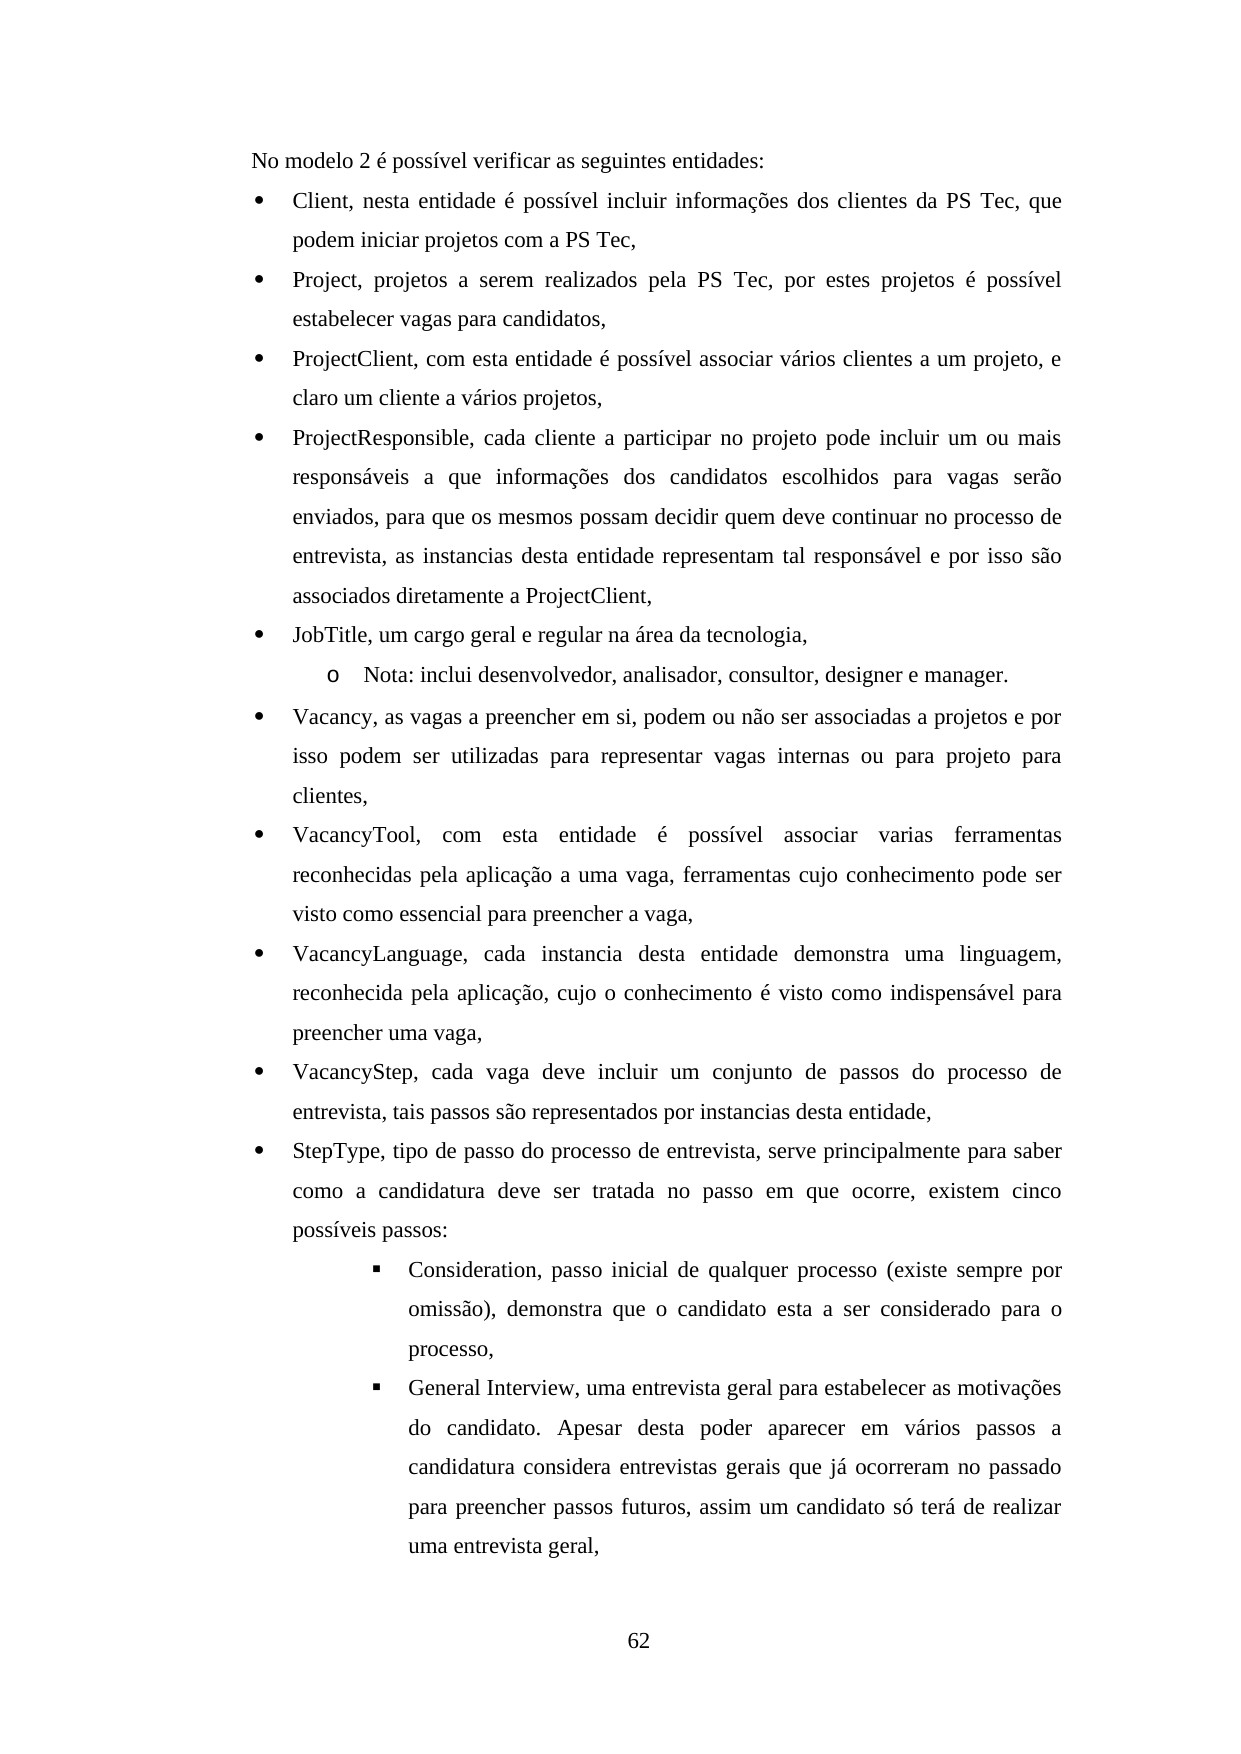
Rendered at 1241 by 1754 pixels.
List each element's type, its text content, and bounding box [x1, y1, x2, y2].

list VacancyStep, cada vaga deve incluir um conjunto de passos do processo de entrevista, tais passos são representados por instancias desta entidade, [255, 1058, 1063, 1124]
list Nota: inclui desenvolvedor, analisador, consultor, designer e manager. [326, 661, 1063, 689]
list JobTitle, um cargo geral e regular na área da tecnologia, [255, 621, 1063, 648]
list ProjectResponsible, cada cliente a participar no projeto pode incluir um ou mais responsáveis a que informações dos candidatos escolhidos para vagas serão enviados, para que os mesmos possam decidir quem deve continuar no processo de entrevista, as instancias desta entidade representam tal responsável e por isso são associados diretamente a ProjectClient, [255, 424, 1063, 608]
list Client, nesta entidade é possível incluir informações dos clientes da PS Tec, que podem iniciar projetos com a PS Tec, [255, 187, 1063, 253]
list Project, projetos a serem realizados pela PS Tec, por estes projetos é possível estabelecer vagas para candidatos, [255, 266, 1063, 332]
list General Interview, uma entrevista geral para estabelecer as motivações do candidato. Apesar desta poder aparecer em vários passos a candidatura considera entrevistas gerais que já ocorreram no passado para preencher passos futuros, assim um candidato só terá de realizar uma entrevista geral, [371, 1374, 1063, 1558]
text No modelo 2 é possível verificar as seguintes entidades: [177, 148, 1063, 174]
list VacancyTool, com esta entidade é possível associar varias ferramentas reconhecidas pela aplicação a uma vaga, ferramentas cujo conhecimento pode ser visto como essencial para preencher a vaga, [255, 822, 1063, 927]
list StepType, tipo de passo do processo de entrevista, serve principalmente para saber como a candidatura deve ser tratada no passo em que ocorre, existem cinco possíveis passos: [255, 1137, 1063, 1243]
list ProjectClient, com esta entidade é possível associar vários clientes a um projeto, e claro um cliente a vários projetos, [255, 345, 1063, 411]
list VacancyLanguage, cada instancia desta entidade demonstra uma linguagem, reconhecida pela aplicação, cujo o conhecimento é visto como indispensável para preencher uma vaga, [255, 940, 1063, 1045]
list Consideration, passo inicial de qualquer processo (existe sempre por omissão), demonstra que o candidato esta a ser considerado para o processo, [371, 1256, 1063, 1361]
list Vacancy, as vagas a preencher em si, podem ou não ser associadas a projetos e por isso podem ser utilizadas para representar vagas internas ou para projeto para clientes, [255, 703, 1063, 808]
